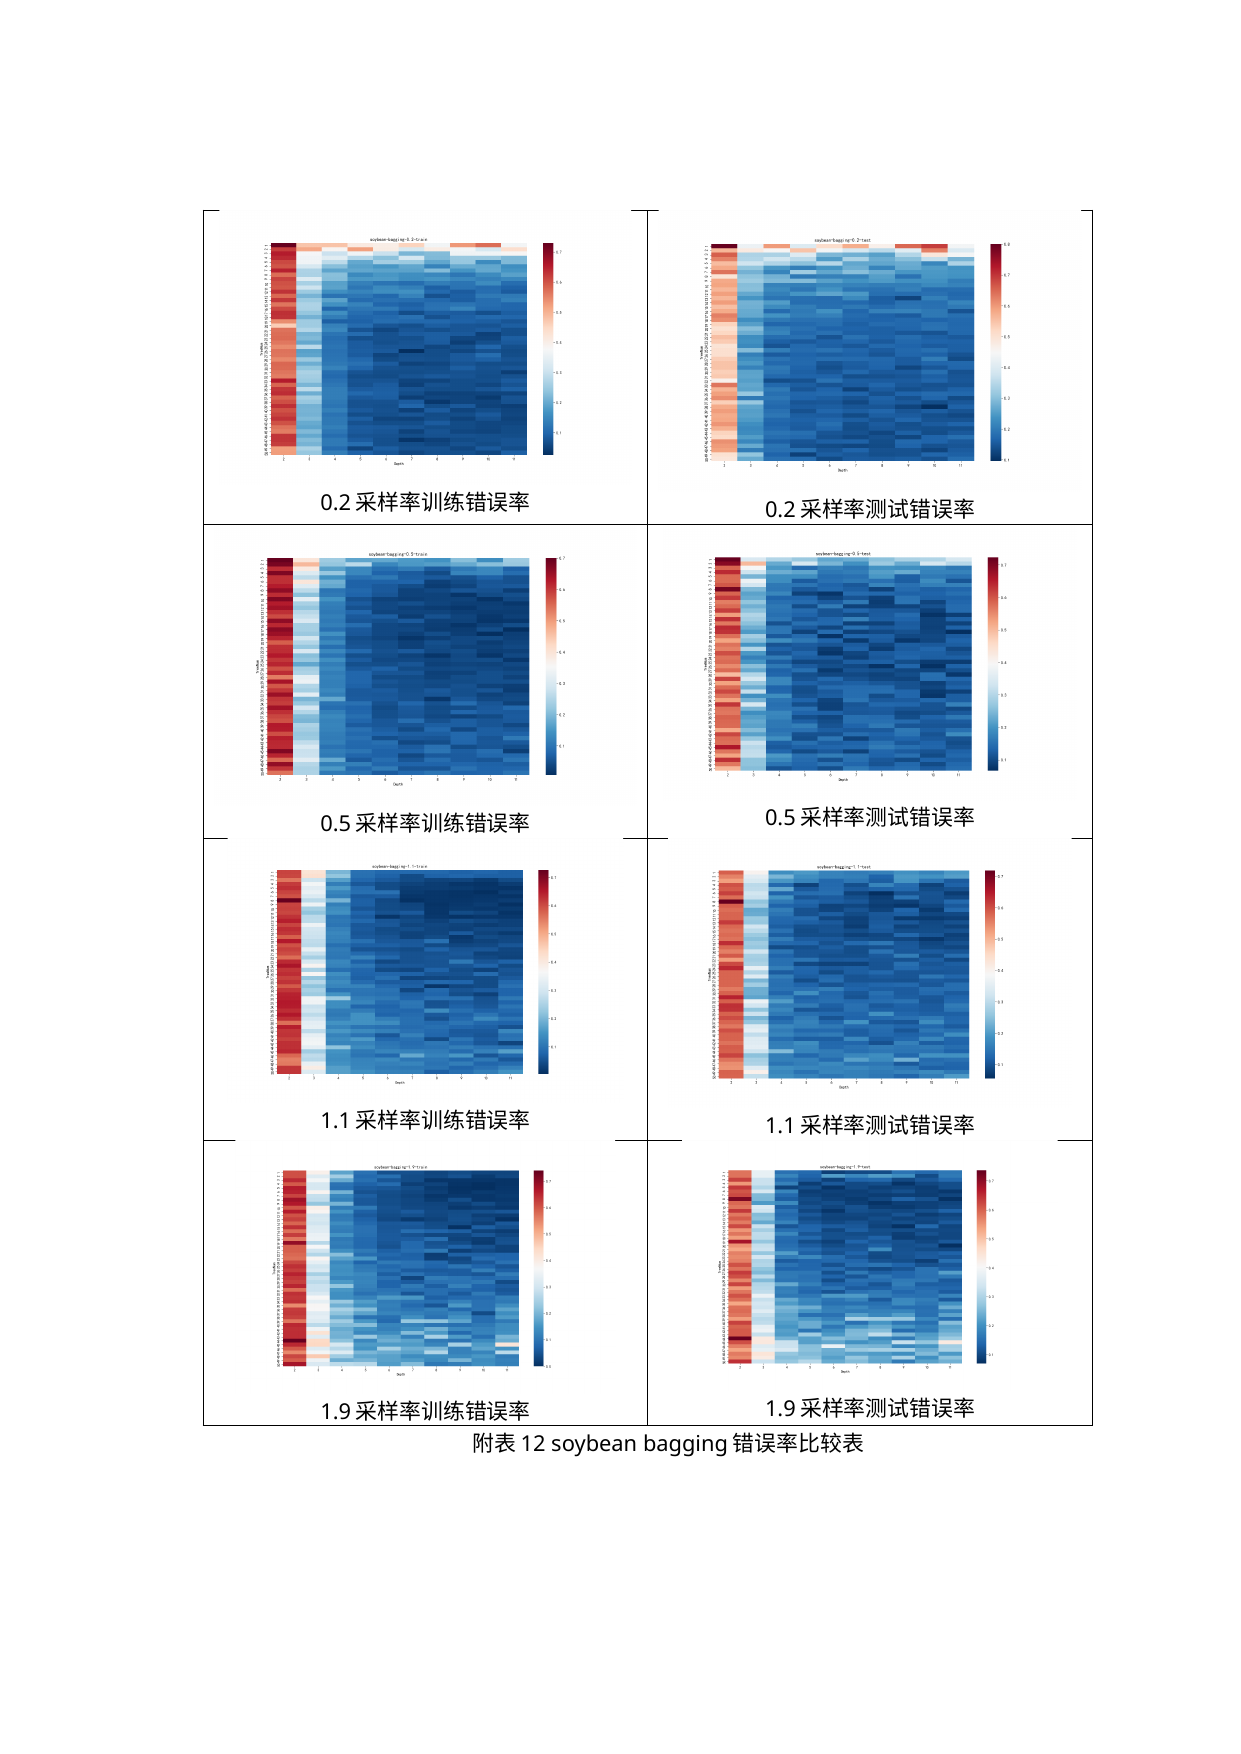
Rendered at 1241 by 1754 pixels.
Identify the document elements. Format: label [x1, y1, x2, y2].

picture [658, 210, 1082, 492]
picture [668, 838, 1072, 1108]
picture [235, 1140, 615, 1394]
picture [663, 525, 1077, 801]
picture [227, 838, 624, 1103]
picture [214, 525, 637, 806]
picture [219, 210, 632, 485]
picture [682, 1140, 1058, 1391]
